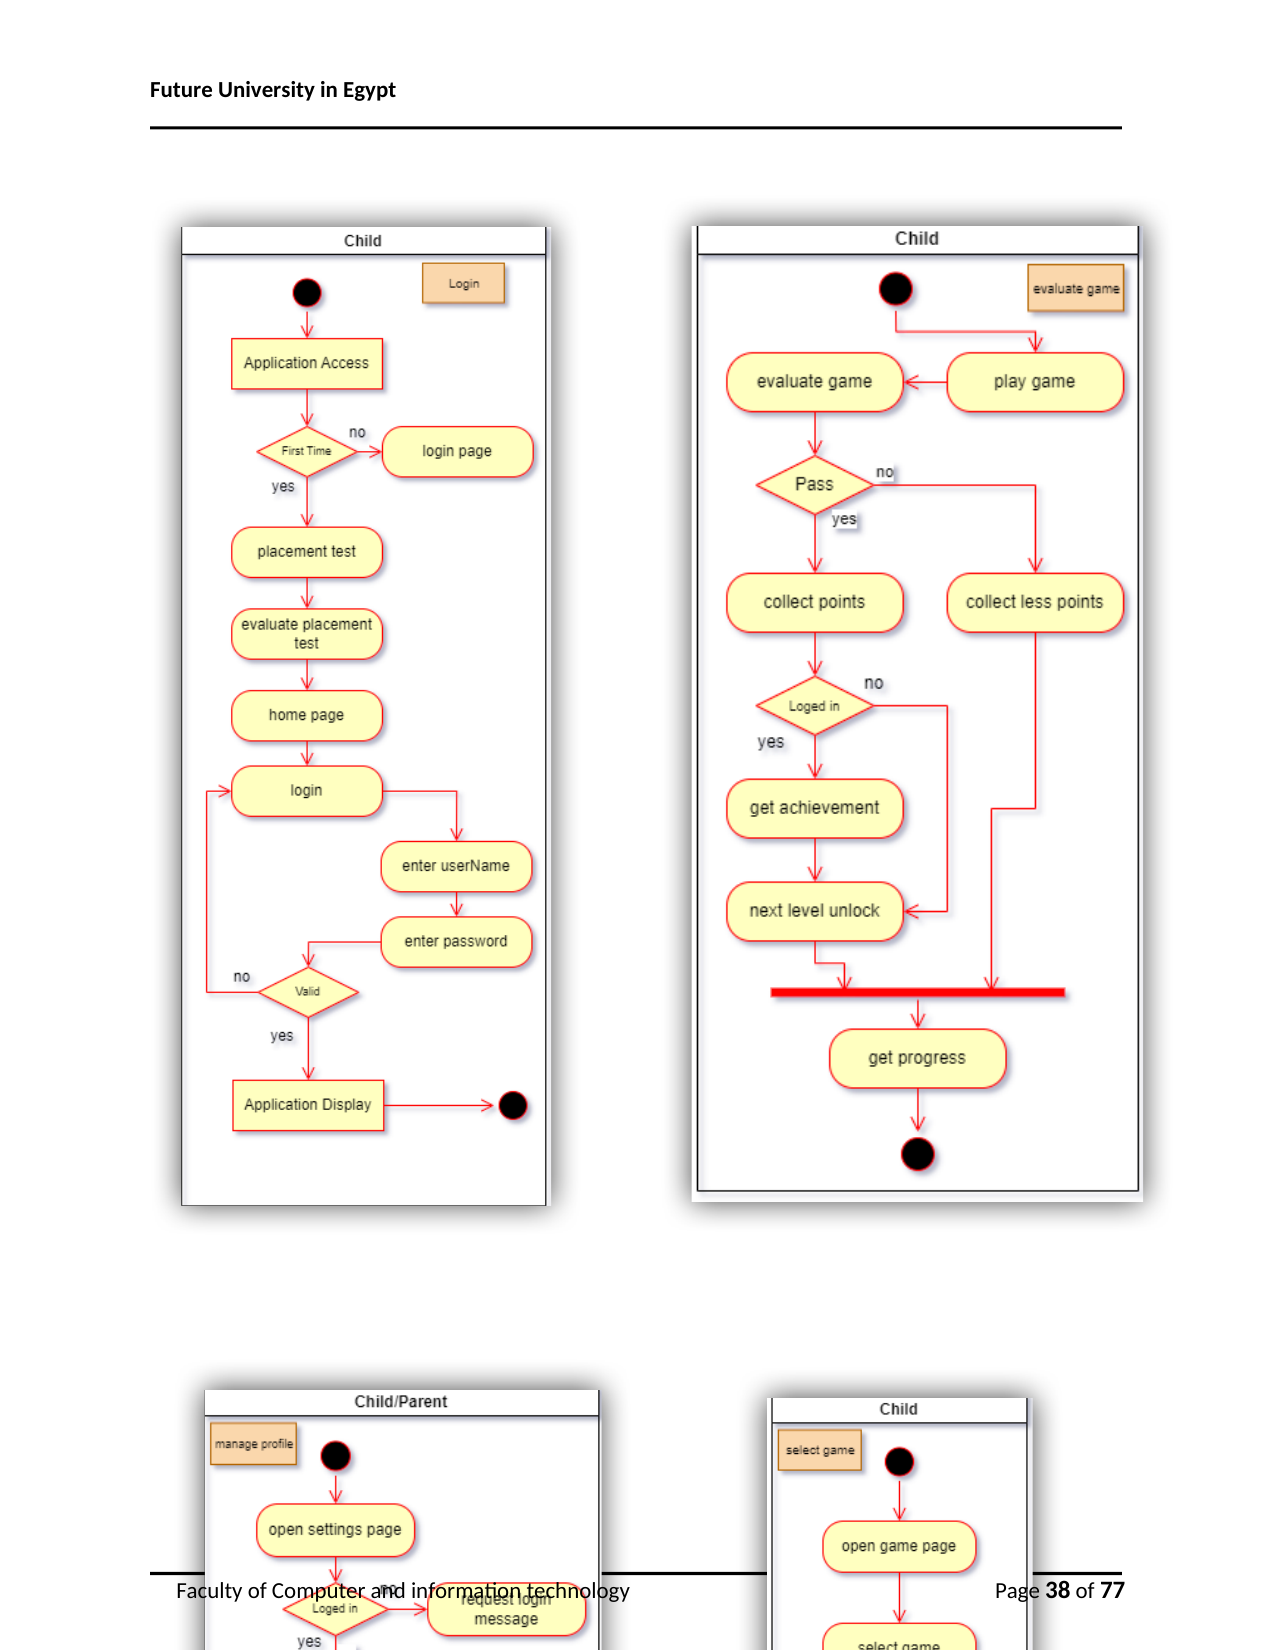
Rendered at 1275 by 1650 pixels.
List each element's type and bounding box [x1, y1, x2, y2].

picture [767, 1398, 1033, 1650]
picture [204, 1390, 602, 1650]
picture [181, 227, 552, 1206]
picture [691, 226, 1144, 1202]
